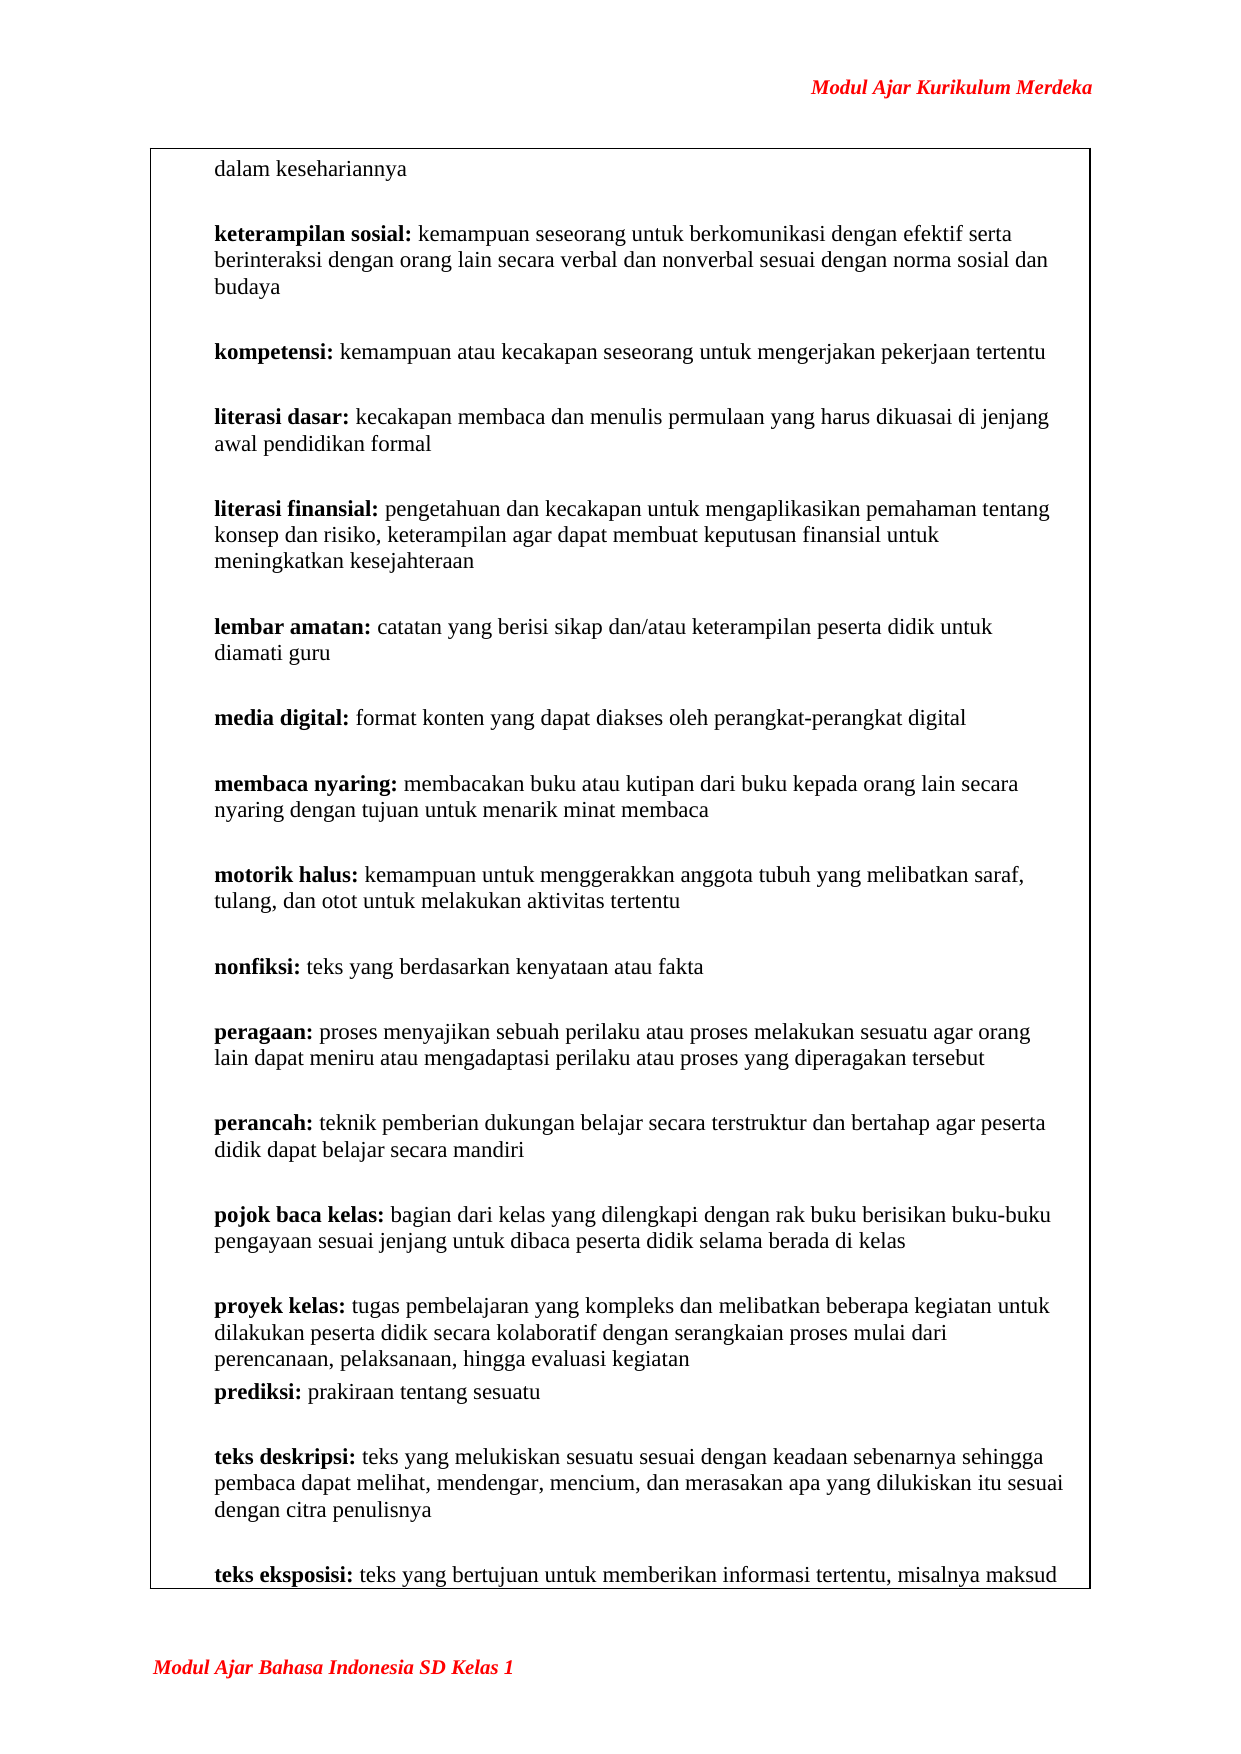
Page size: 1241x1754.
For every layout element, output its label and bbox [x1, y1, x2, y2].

table_cell [151, 149, 1089, 1587]
